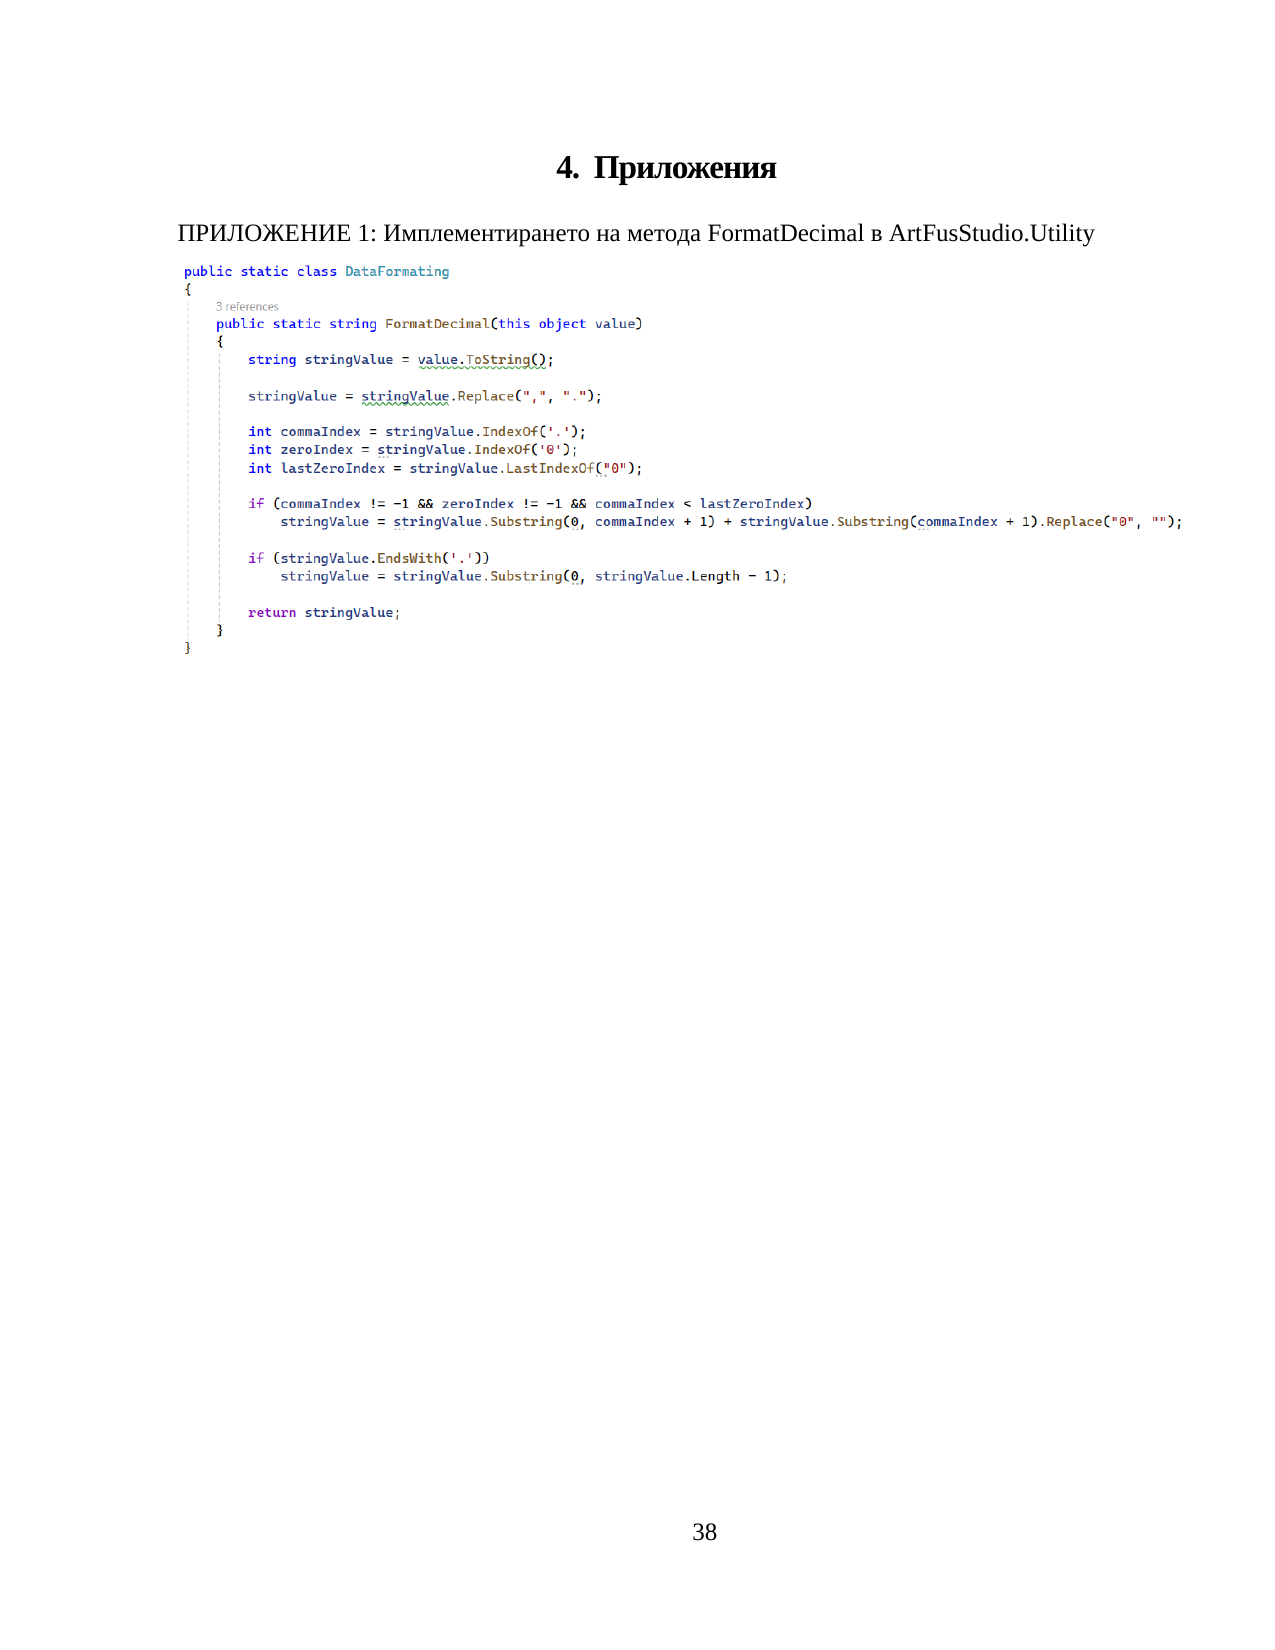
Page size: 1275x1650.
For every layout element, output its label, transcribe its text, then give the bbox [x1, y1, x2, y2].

subtitle ПРИЛОЖЕНИЕ 1: Имплементирането на метода FormatDecimal в ArtFusStudio.Utility [177, 218, 1157, 246]
picture [177, 260, 1187, 665]
subtitle Приложения [177, 148, 1157, 186]
